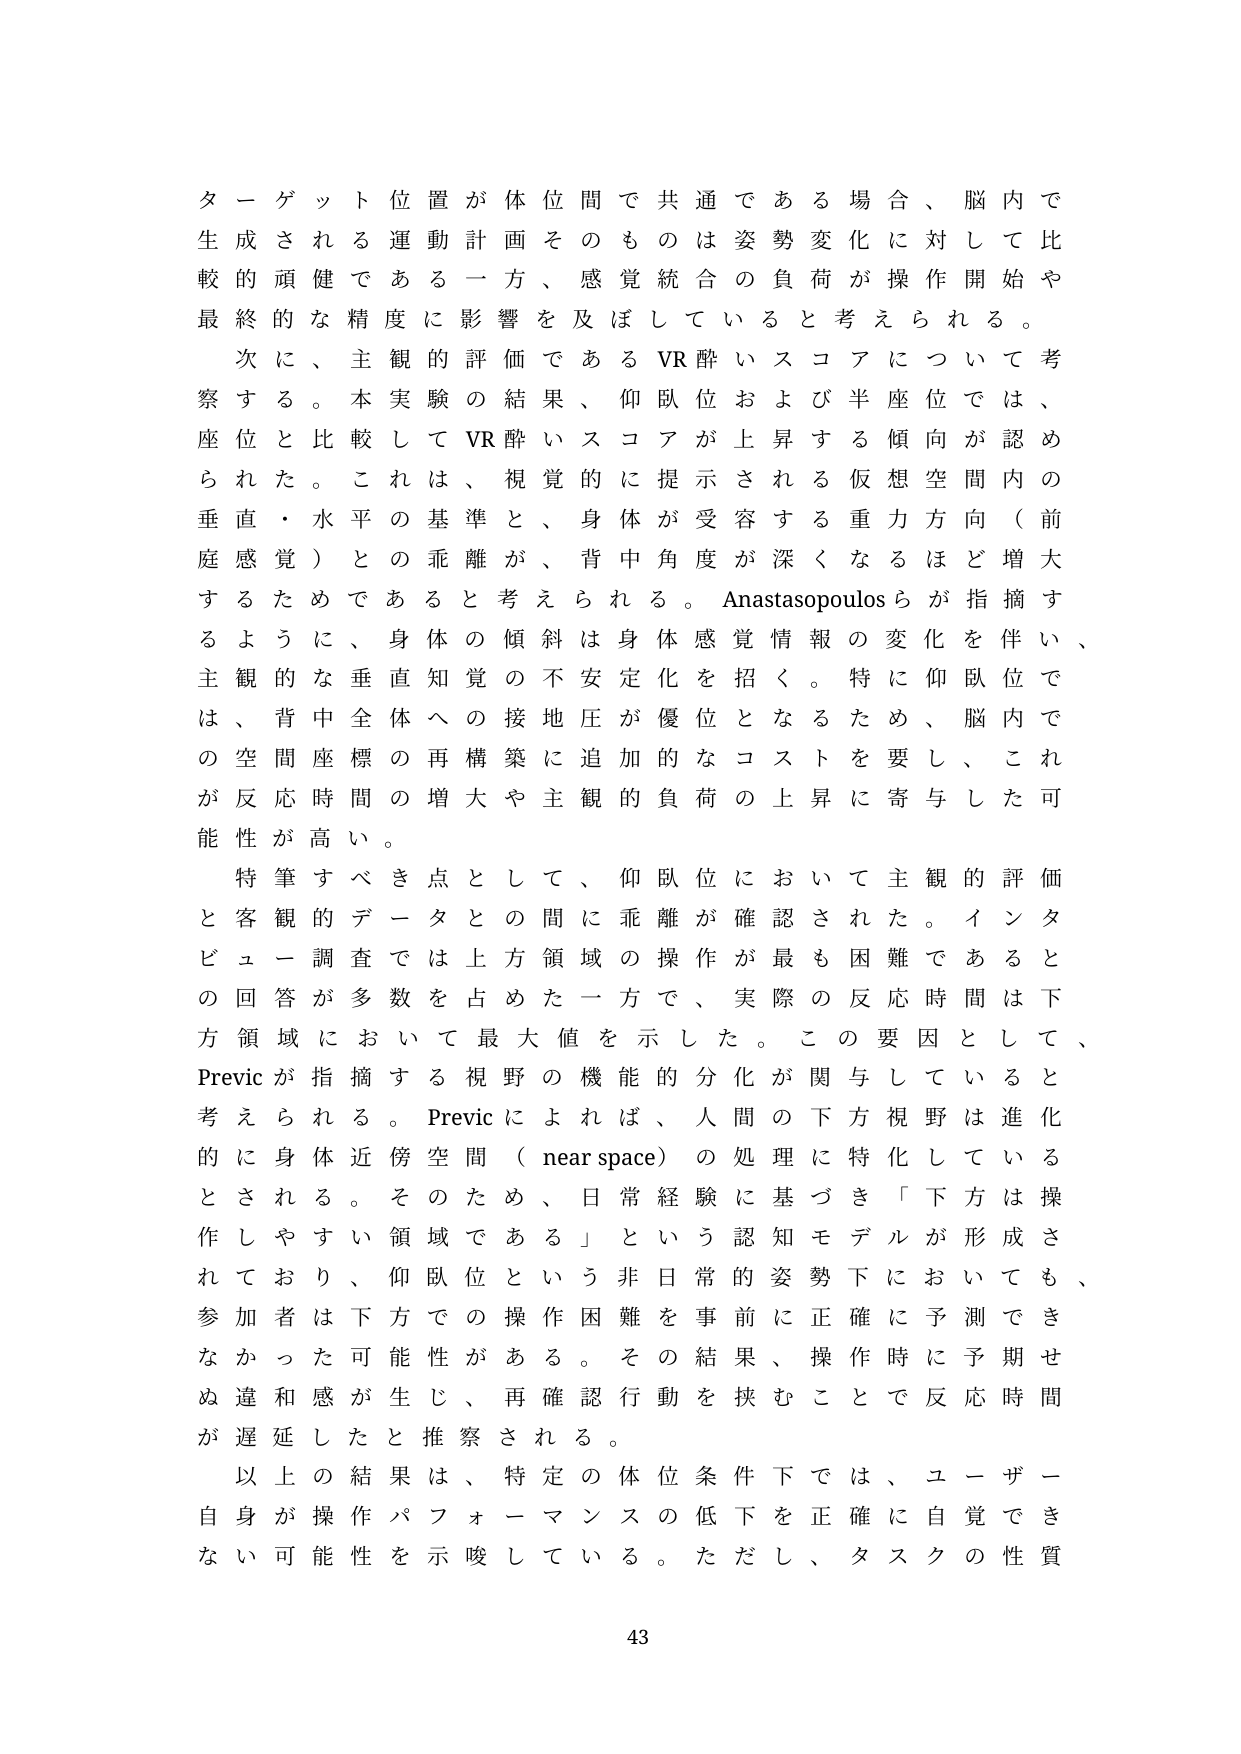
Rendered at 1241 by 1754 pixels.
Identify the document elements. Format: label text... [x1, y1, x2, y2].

text 次に、主観的評価であるVR酔いスコアについて考察する。本実験の結果、仰臥位および半座位では、座位と比較してVR酔いスコアが上昇する傾向が認められた。これは、視覚的に提示される仮想空間内の垂直・水平の基準と、身体が受容する重力方向（前庭感覚）との乖離が、背中角度が深くなるほど増大するためであると考えられる。Anastasopoulosらが指摘するように、身体の傾斜は身体感覚情報の変化を伴い、主観的な垂直知覚の不安定化を招く。特に仰臥位では、背中全体への接地圧が優位となるため、脳内での空間座標の再構築に追加的なコストを要し、これが反応時間の増大や主観的負荷の上昇に寄与した可能性が高い。 [197, 338, 1078, 857]
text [197, 179, 1078, 338]
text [197, 1455, 1078, 1575]
text 特筆すべき点として、仰臥位において主観的評価と客観的データとの間に乖離が確認された。インタビュー調査では上方領域の操作が最も困難であるとの回答が多数を占めた一方で、実際の反応時間は下方領域において最大値を示した。この要因として、Previcが指摘する視野の機能的分化が関与していると考えられる。Previcによれば、人間の下方視野は進化的に身体近傍空間（near space）の処理に特化しているとされる。そのため、日常経験に基づき「下方は操作しやすい領域である」という認知モデルが形成されており、仰臥位という非日常的姿勢下においても、参加者は下方での操作困難を事前に正確に予測できなかった可能性がある。その結果、操作時に予期せぬ違和感が生じ、再確認行動を挟むことで反応時間が遅延したと推察される。 [197, 857, 1078, 1455]
